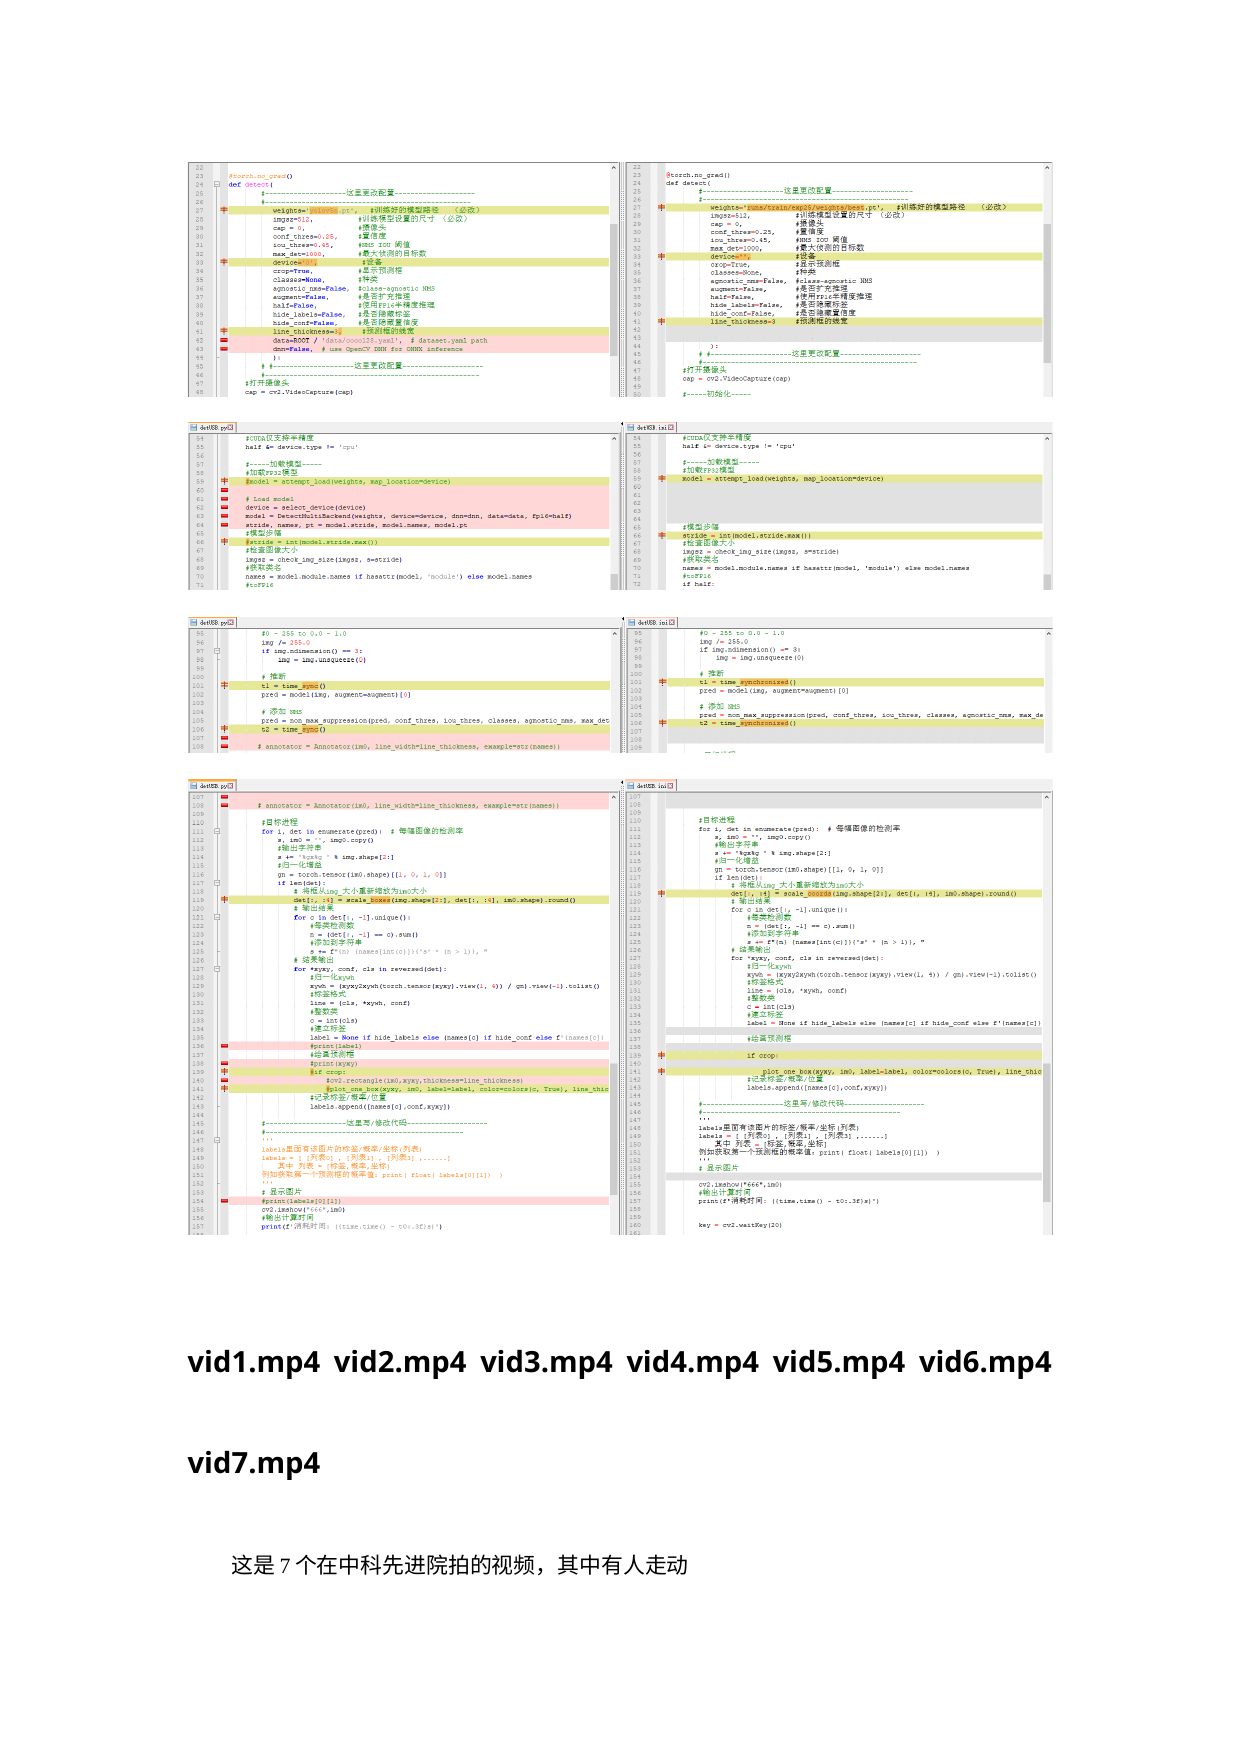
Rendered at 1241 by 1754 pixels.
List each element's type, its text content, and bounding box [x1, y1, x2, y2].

list 这是7个在中科先进院拍的视频，其中有人走动 [187, 1547, 1053, 1580]
picture [187, 779, 1053, 1235]
picture [187, 422, 1053, 590]
picture [187, 617, 1053, 753]
subtitle vid1.mp4 vid2.mp4 vid3.mp4 vid4.mp4 vid5.mp4 vid6.mp4 vid7.mp4 [187, 1329, 1053, 1495]
picture [187, 162, 1053, 397]
